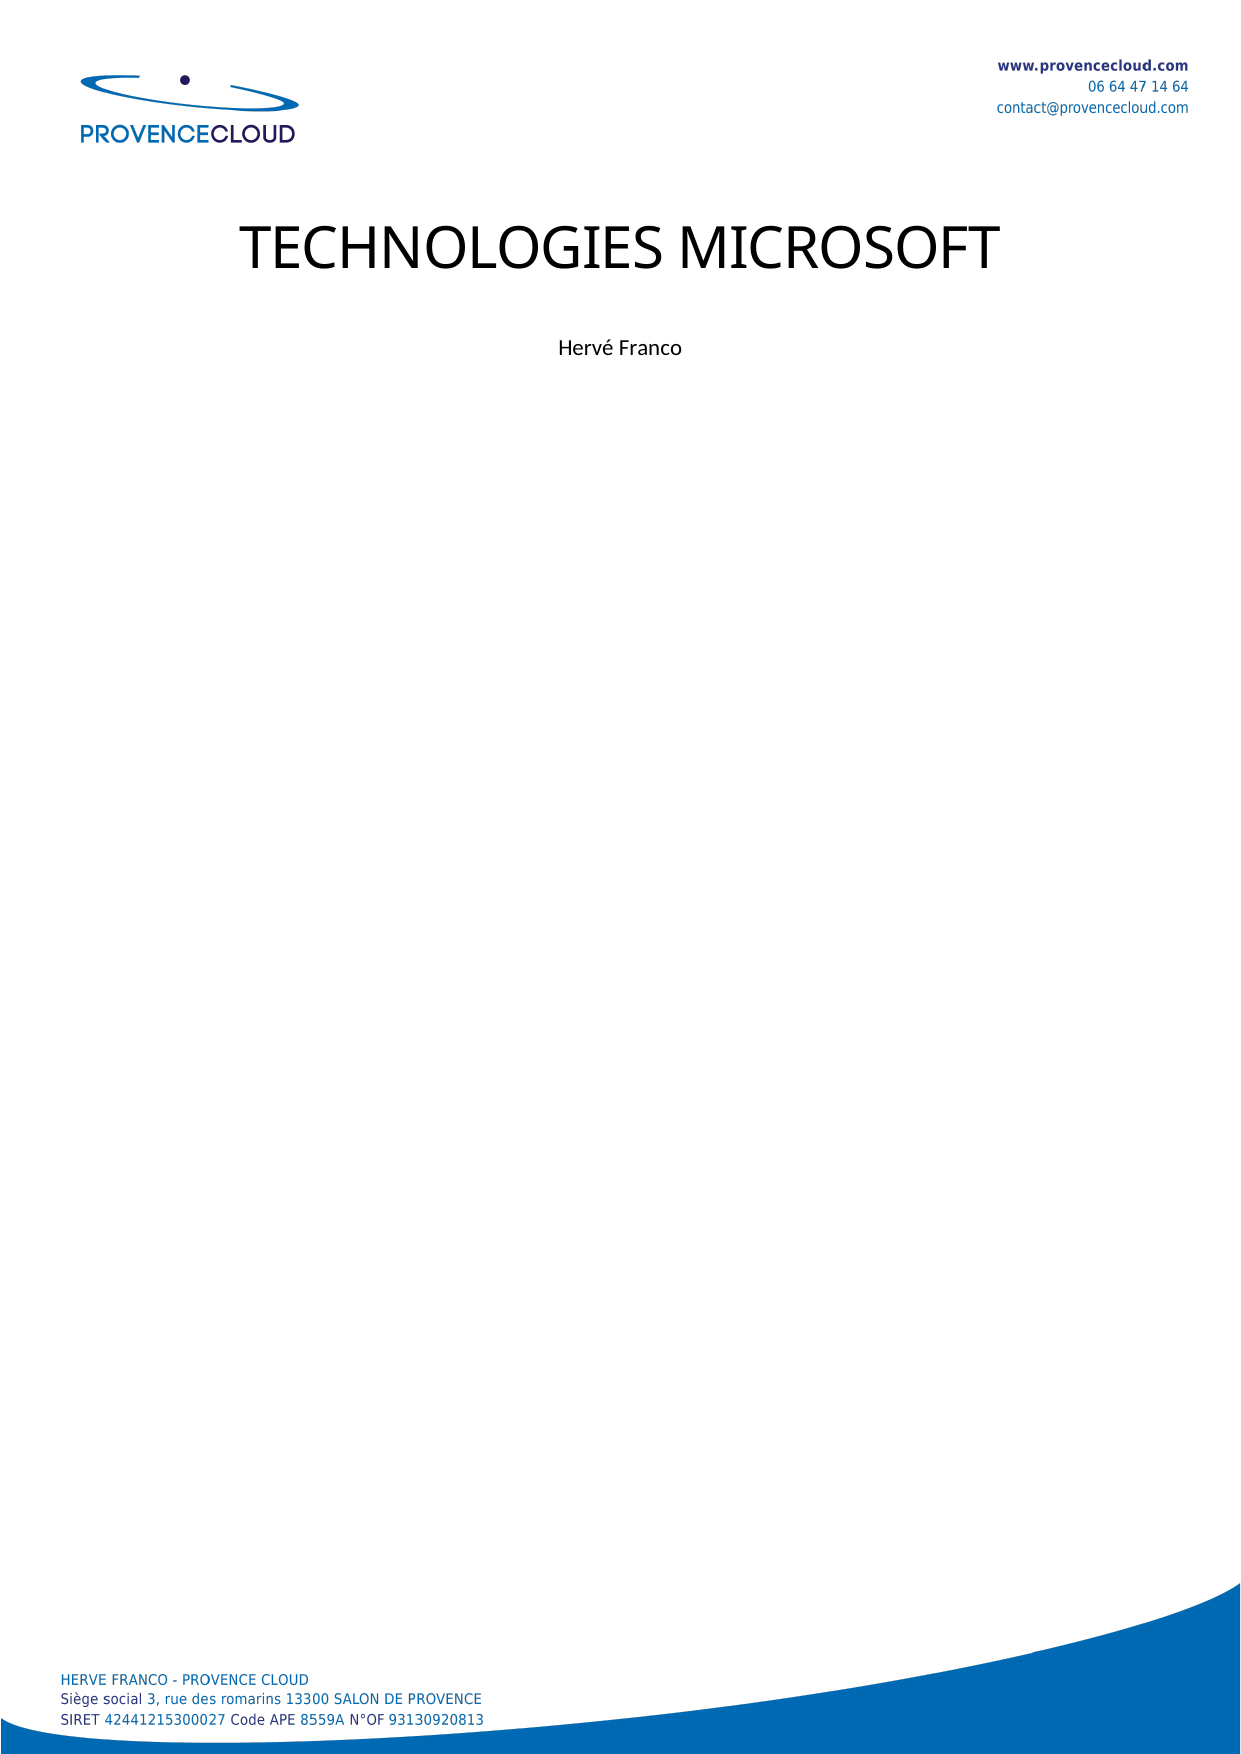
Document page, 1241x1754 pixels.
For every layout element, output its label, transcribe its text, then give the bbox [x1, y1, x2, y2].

title TECHNOLOGIES MICROSOFT [148, 206, 1092, 286]
text Hervé Franco [148, 333, 1092, 361]
picture [1, 0, 1241, 1754]
